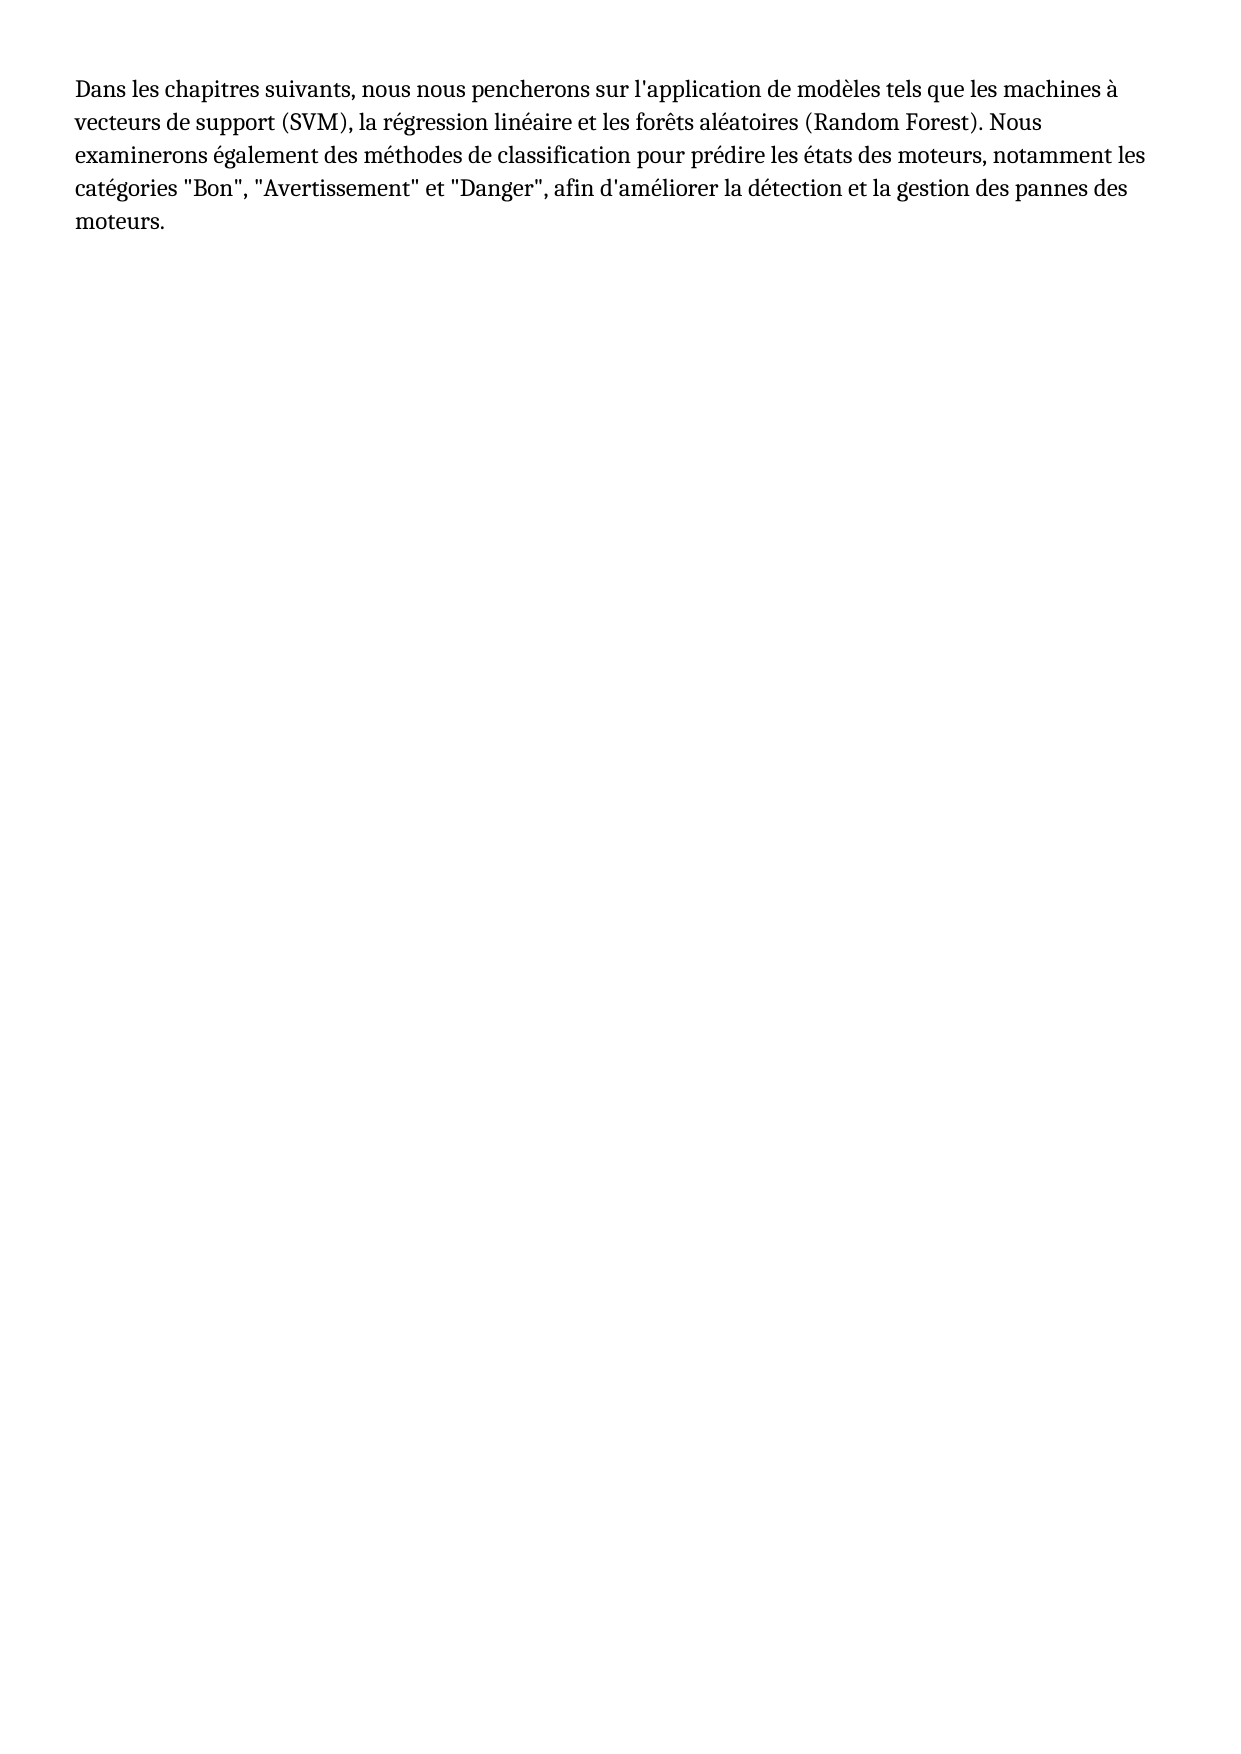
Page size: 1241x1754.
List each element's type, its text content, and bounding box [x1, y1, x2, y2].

text Dans les chapitres suivants, nous nous pencherons sur l'application de modèles tels que les machines à vecteurs de support (SVM), la régression linéaire et les forêts aléatoires (Random Forest). Nous examinerons également des méthodes de classification pour prédire les états des moteurs, notamment les catégories "Bon", "Avertissement" et "Danger", afin d'améliorer la détection et la gestion des pannes des moteurs. [75, 75, 1165, 236]
